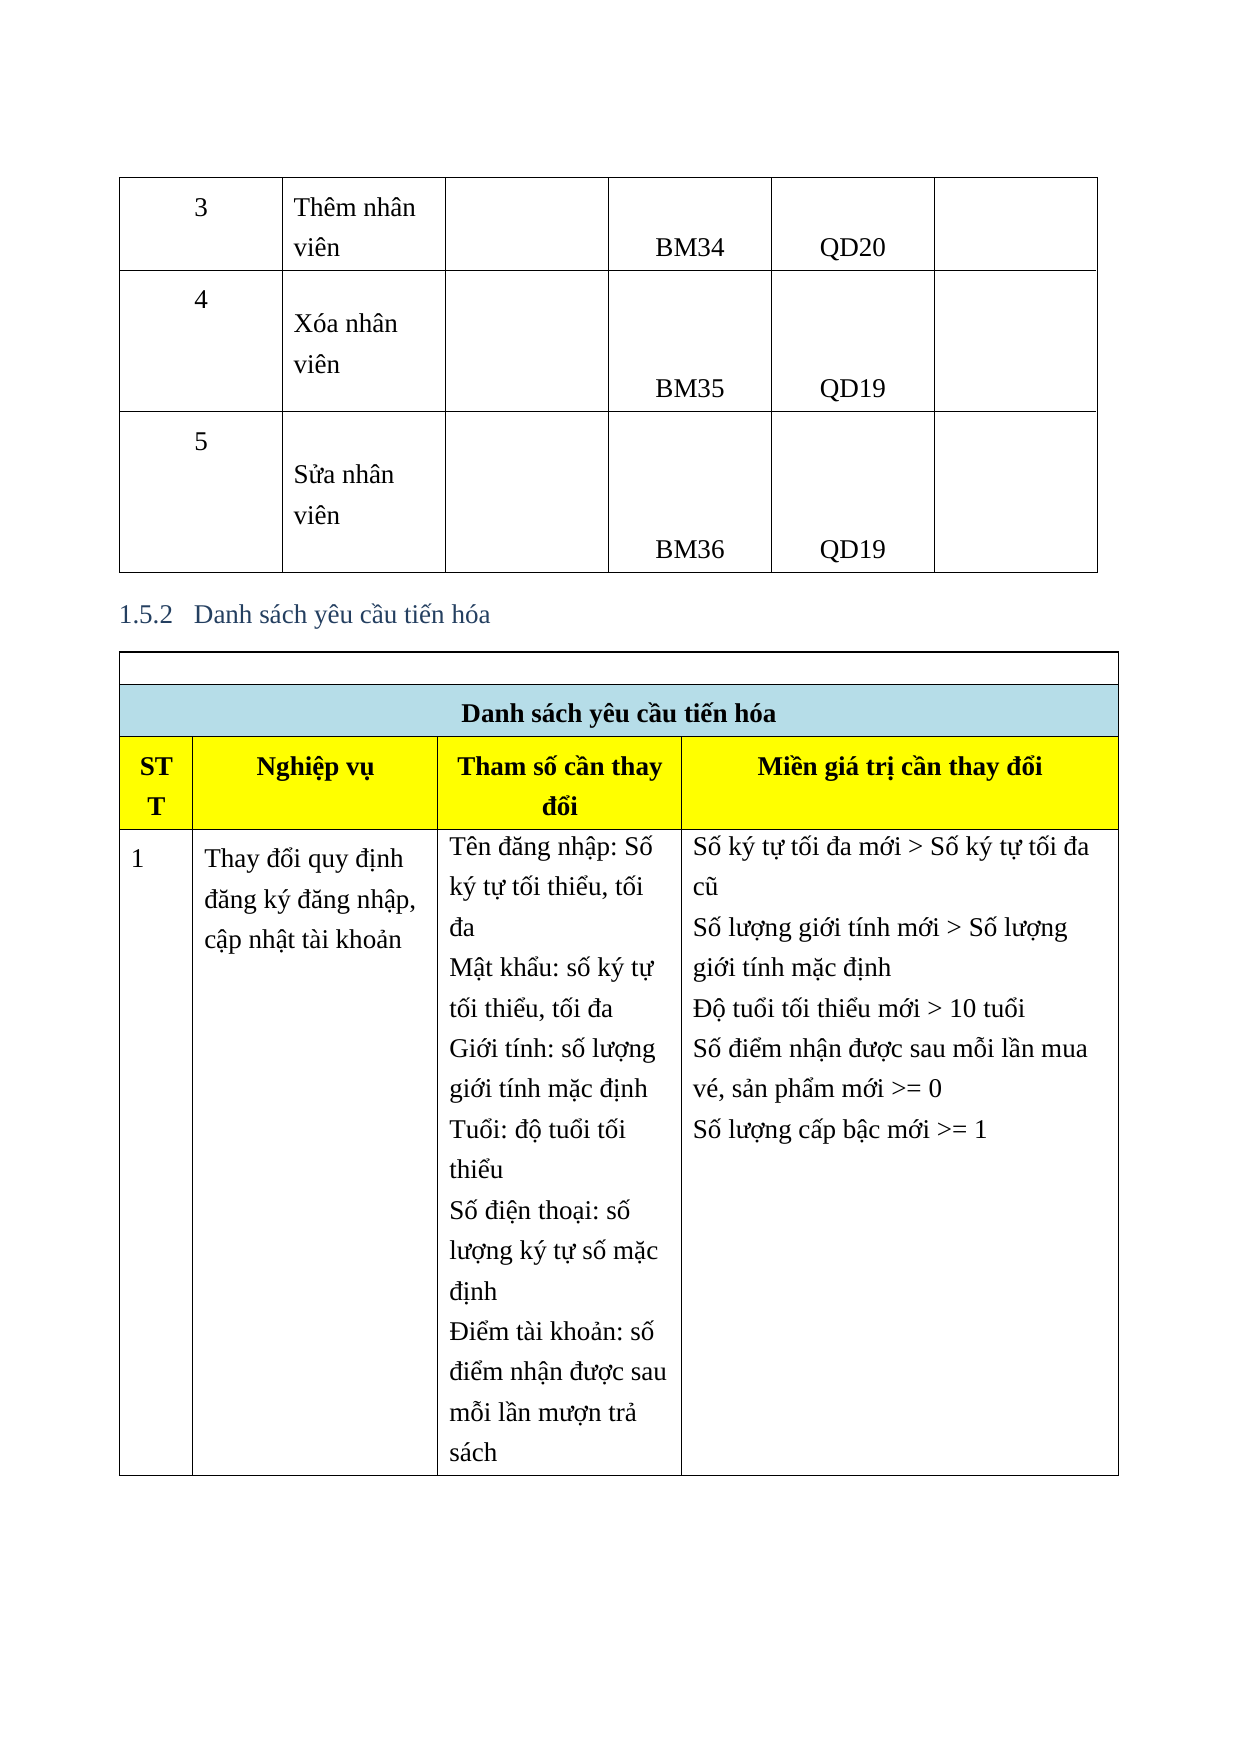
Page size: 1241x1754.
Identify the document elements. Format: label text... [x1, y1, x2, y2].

table_header [1107, 653, 1118, 683]
table_cell [446, 412, 608, 572]
table_cell 4 [120, 271, 282, 411]
table_cell Tham số cần thay đổi [438, 737, 681, 829]
table_cell [446, 271, 608, 411]
table_cell BM35 [609, 271, 771, 411]
table_cell 1 [120, 830, 192, 1475]
table_cell [446, 178, 608, 270]
table_cell Sửa nhân viên [283, 412, 445, 572]
table_header [120, 653, 131, 683]
table_cell Thêm nhân viên [283, 178, 445, 270]
table_cell STT [120, 737, 192, 829]
table_cell 3 [120, 178, 282, 270]
table_cell Xóa nhân viên [283, 271, 445, 411]
table_cell [935, 411, 1097, 572]
table_cell Nghiệp vụ [193, 737, 437, 829]
table_cell QD20 [772, 178, 934, 270]
table_cell QD19 [772, 412, 934, 572]
table_cell Danh sách yêu cầu tiến hóa [120, 685, 1118, 736]
table_cell 5 [120, 412, 282, 572]
table_cell QD19 [772, 271, 934, 411]
subtitle Danh sách yêu cầu tiến hóa [119, 598, 1122, 629]
table_cell [935, 178, 1097, 270]
table_cell Số ký tự tối đa mới > Số ký tự tối đa cũ Số lượng giới tính mới > Số lượng giới tính mặc định Độ tuổi tối thiểu mới > 10 tuổi Số điểm nhận được sau mỗi lần mua vé, sản phẩm mới >= 0 Số lượng cấp bậc mới >= 1 [682, 830, 1118, 1475]
table_cell BM34 [609, 178, 771, 270]
table_cell [935, 270, 1097, 411]
table_cell Tên đăng nhập: Số ký tự tối thiểu, tối đa Mật khẩu: số ký tự tối thiểu, tối đa Giới tính: số lượng giới tính mặc định Tuổi: độ tuổi tối thiểu Số điện thoại: số lượng ký tự số mặc định Điểm tài khoản: số điểm nhận được sau mỗi lần mượn trả sách [438, 830, 681, 1475]
table_cell Thay đổi quy định đăng ký đăng nhập, cập nhật tài khoản [193, 830, 437, 1475]
table_cell BM36 [609, 412, 771, 572]
table_cell Miền giá trị cần thay đổi [682, 737, 1118, 829]
